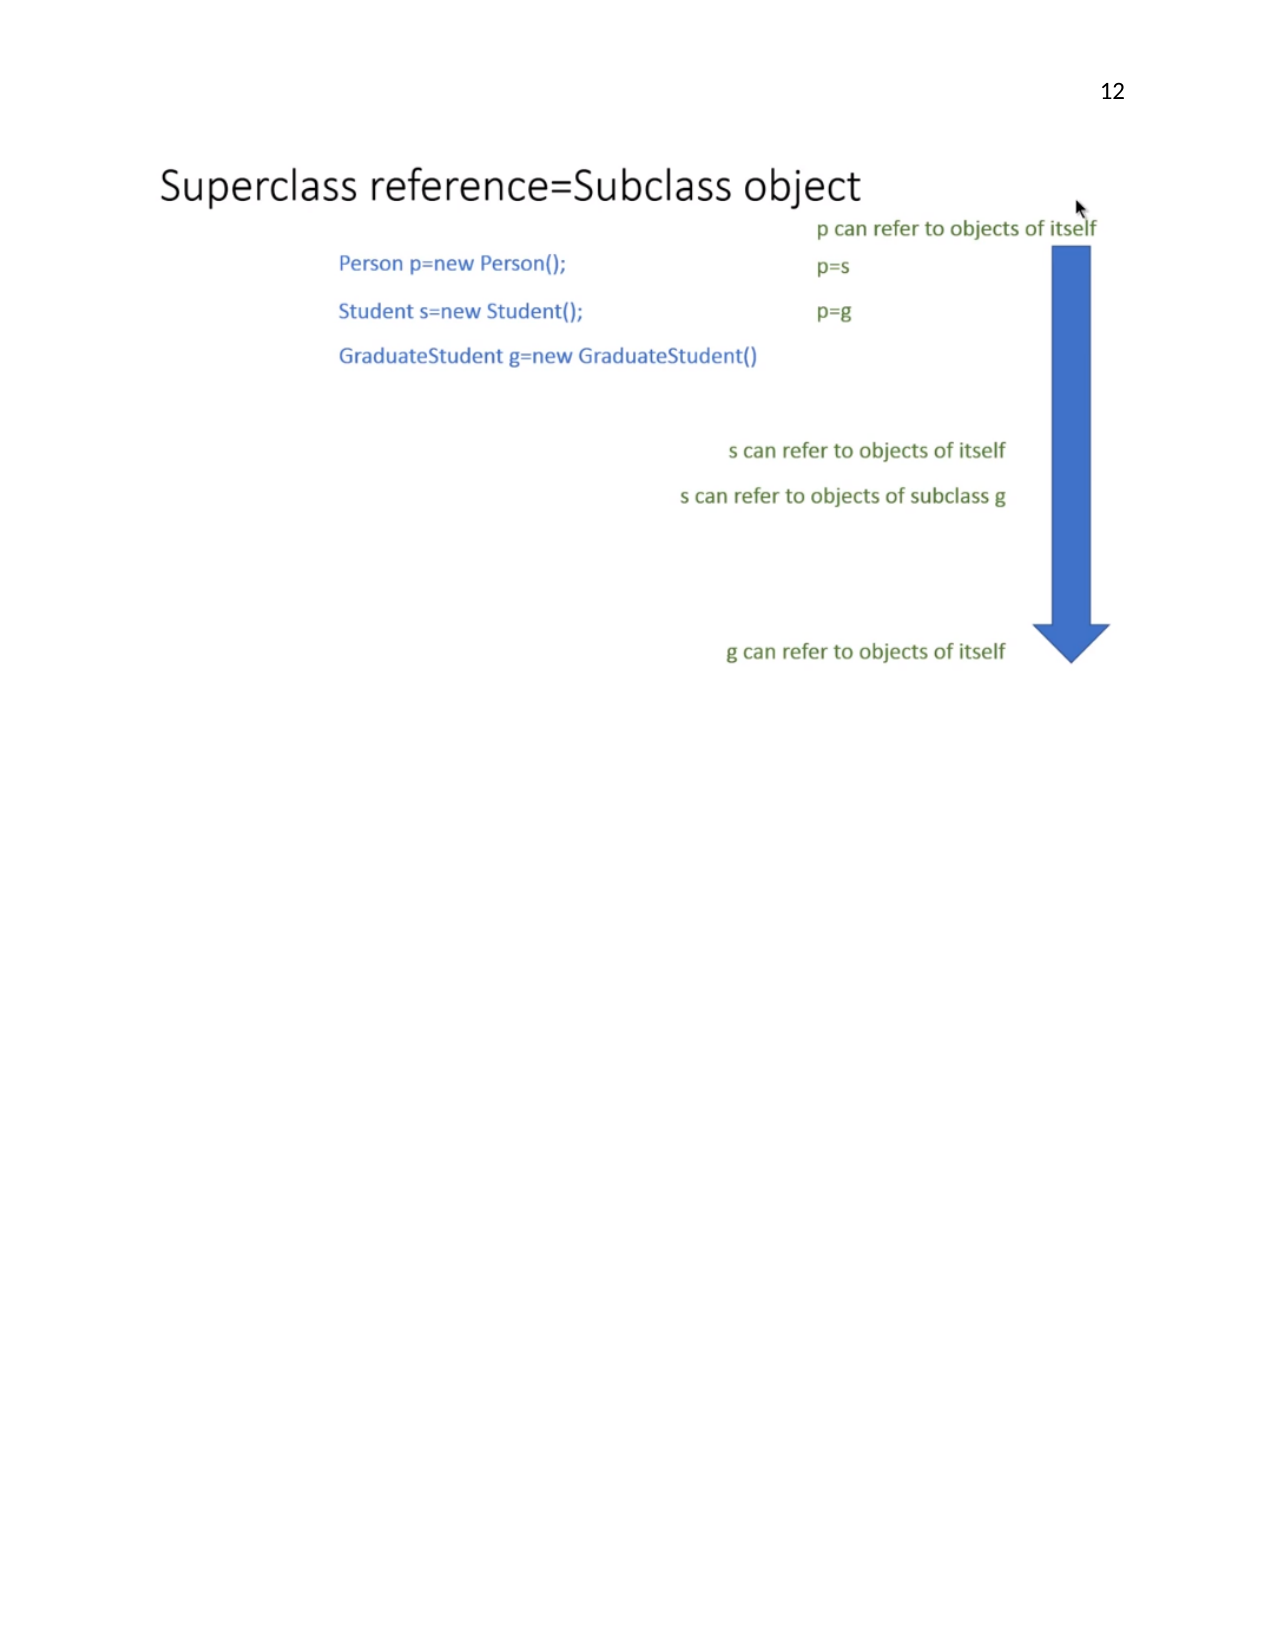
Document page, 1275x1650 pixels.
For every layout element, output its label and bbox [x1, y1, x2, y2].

picture [150, 150, 1125, 687]
